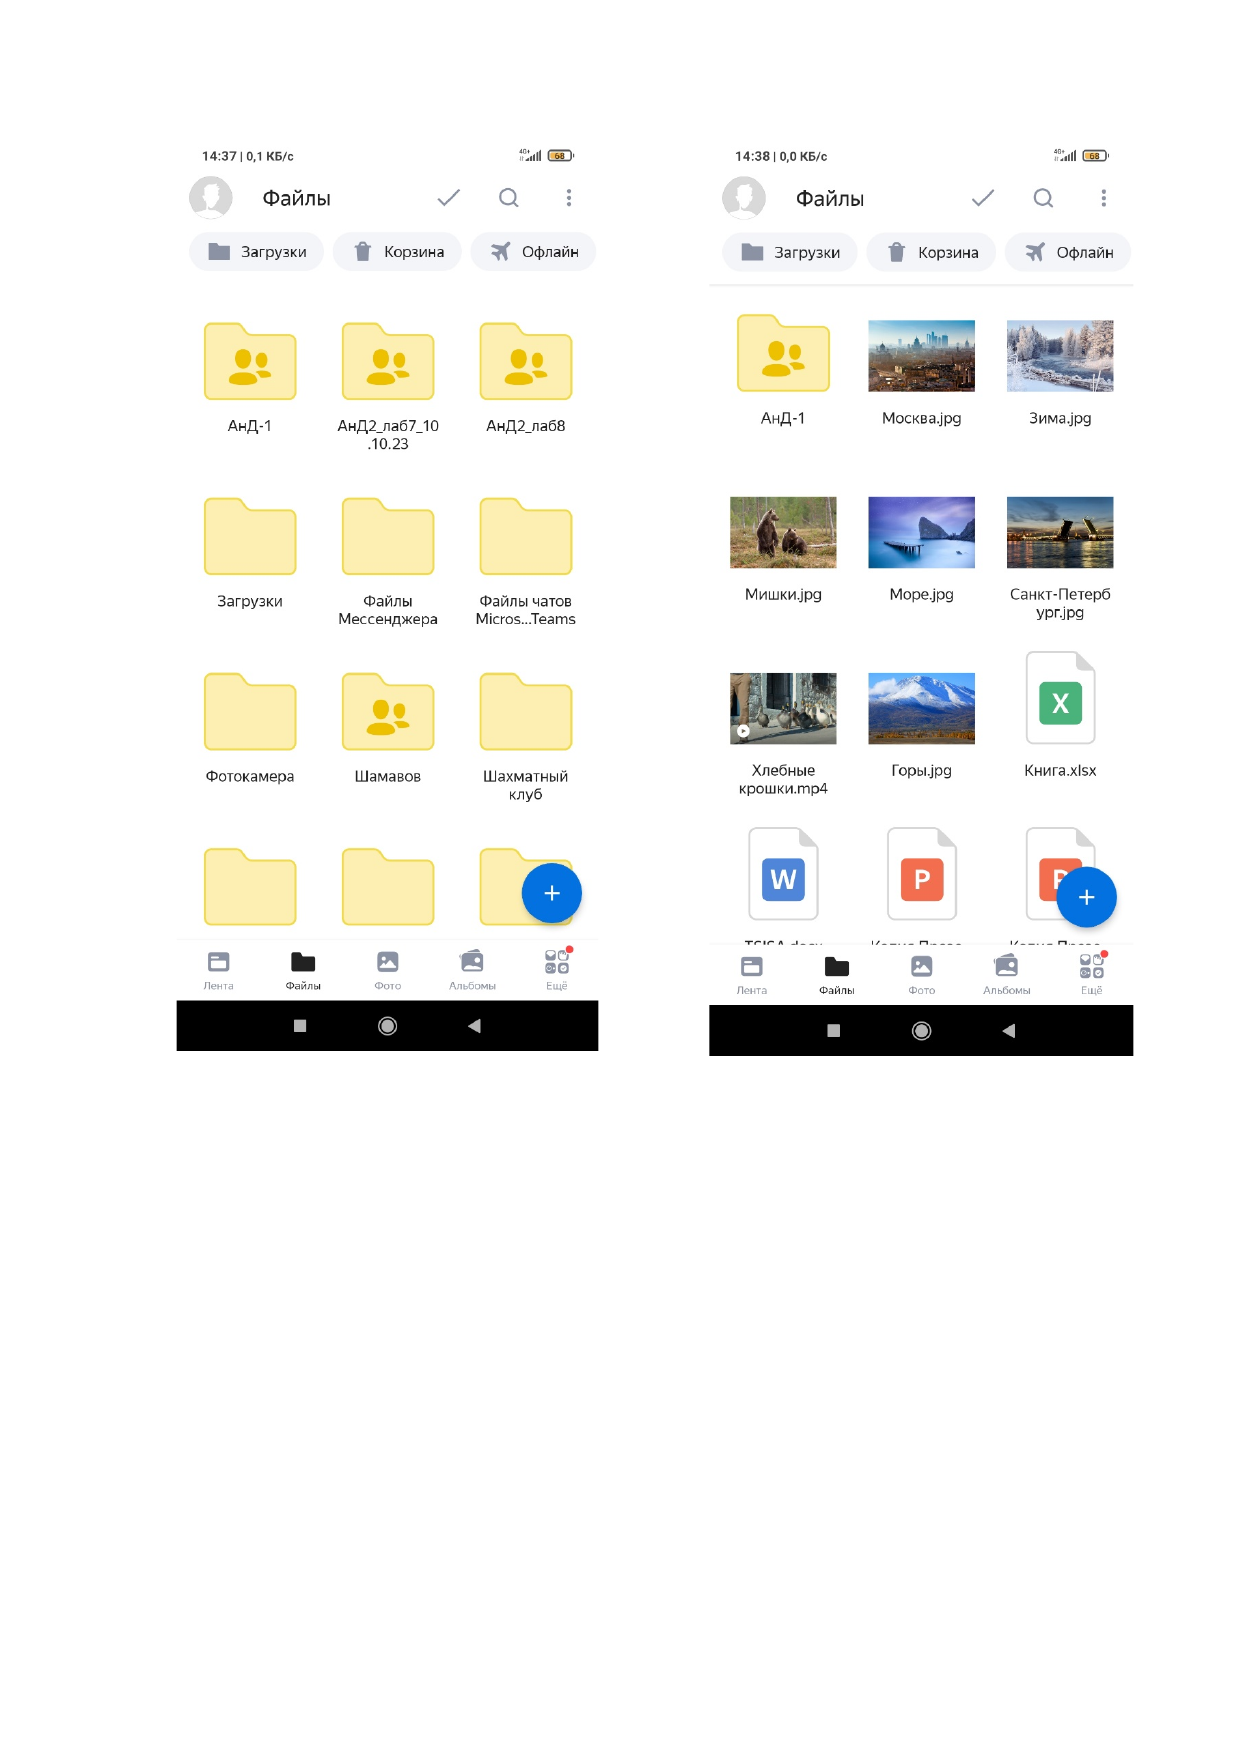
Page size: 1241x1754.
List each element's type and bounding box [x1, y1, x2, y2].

picture [709, 136, 1134, 1054]
picture [176, 136, 599, 1049]
